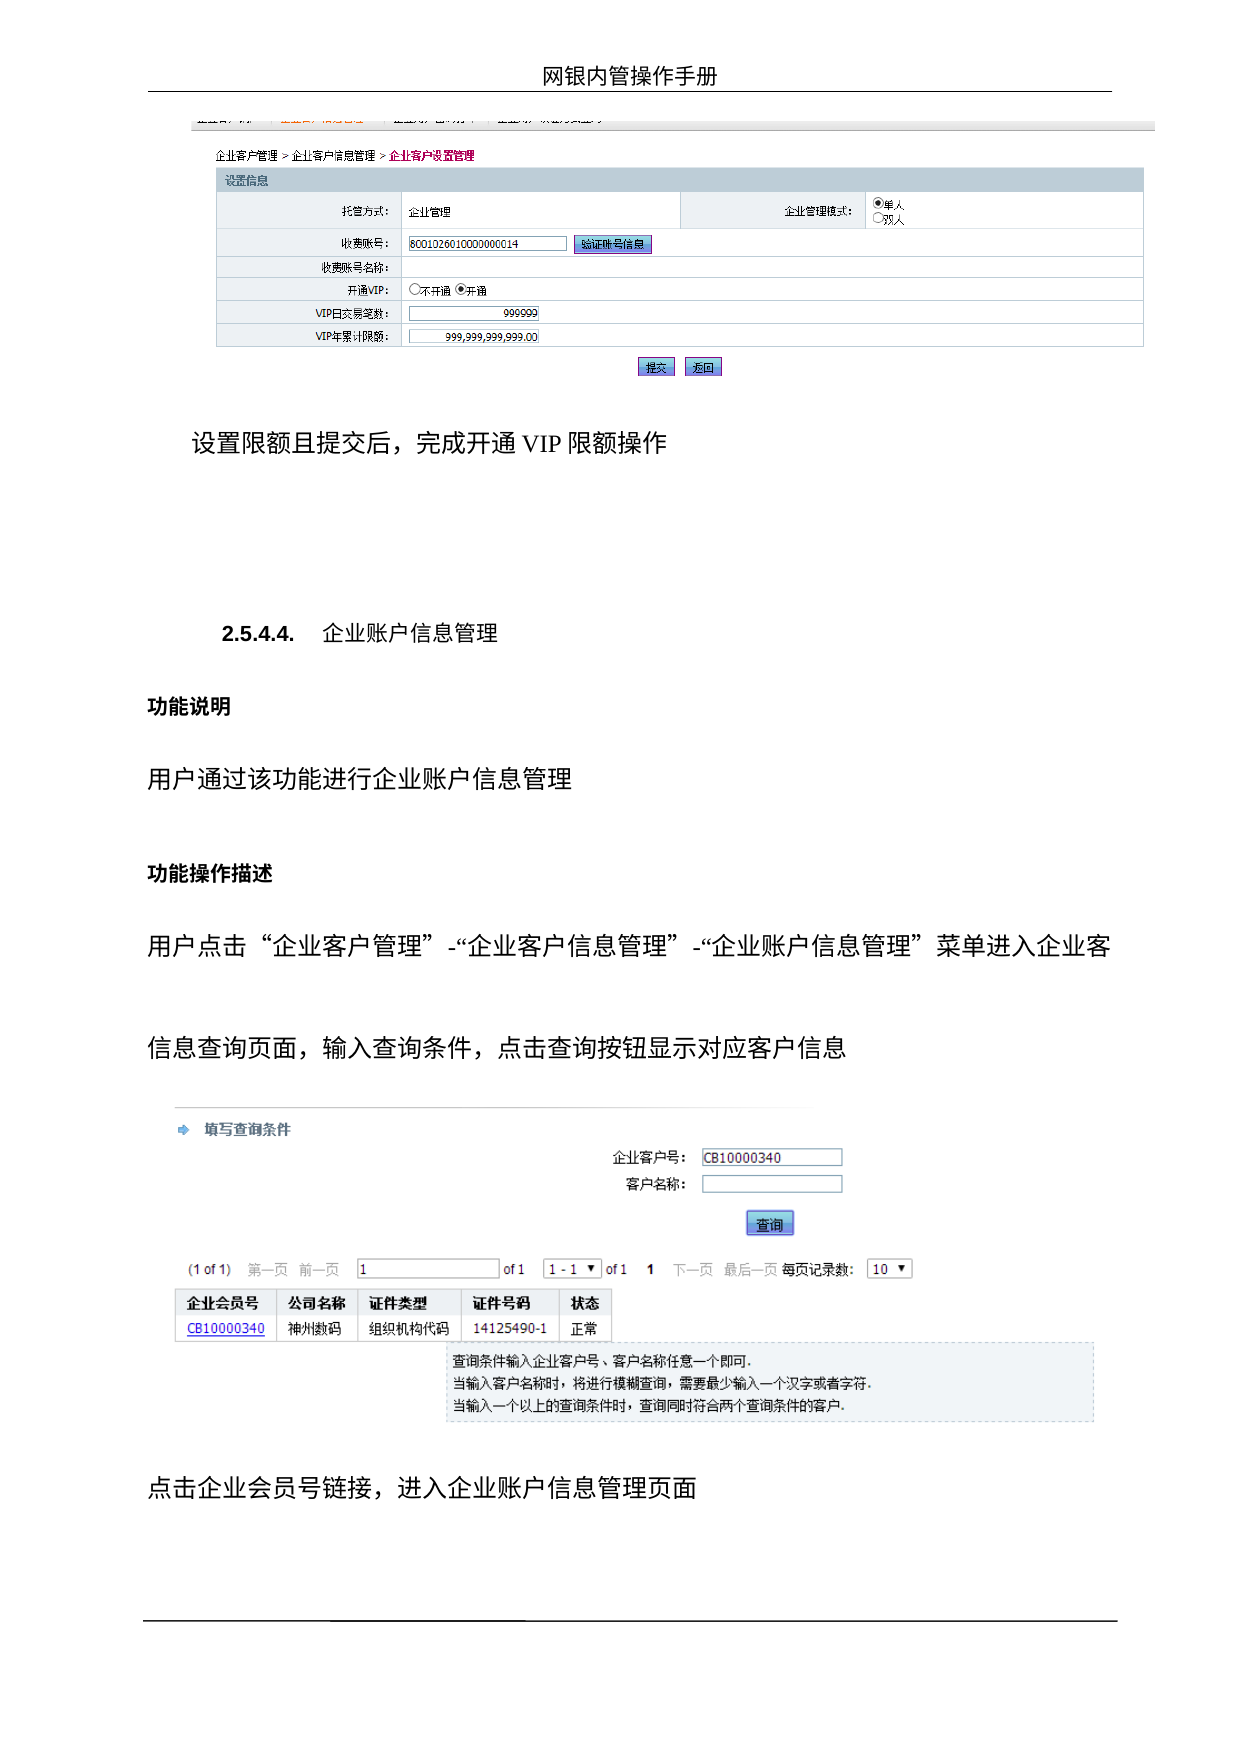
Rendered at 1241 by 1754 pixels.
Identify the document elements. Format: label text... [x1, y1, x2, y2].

text 点击企业会员号链接，进入企业账户信息管理页面 [148, 1452, 1112, 1520]
text 用户点击“企业客户管理”-“企业客户信息管理”-“企业账户信息管理”菜单进入企业客信息查询页面，输入查询条件，点击查询按钮显示对应客户信息 [148, 910, 1112, 1080]
text 用户通过该功能进行企业账户信息管理 [148, 744, 1112, 812]
subtitle 功能说明 [148, 690, 1112, 724]
text 设置限额且提交后，完成开通VIP限额操作 [148, 407, 1112, 475]
picture [191, 121, 1155, 376]
subtitle 功能操作描述 [148, 855, 1112, 889]
subtitle 企业账户信息管理 [222, 615, 1112, 649]
picture [147, 1106, 1113, 1430]
